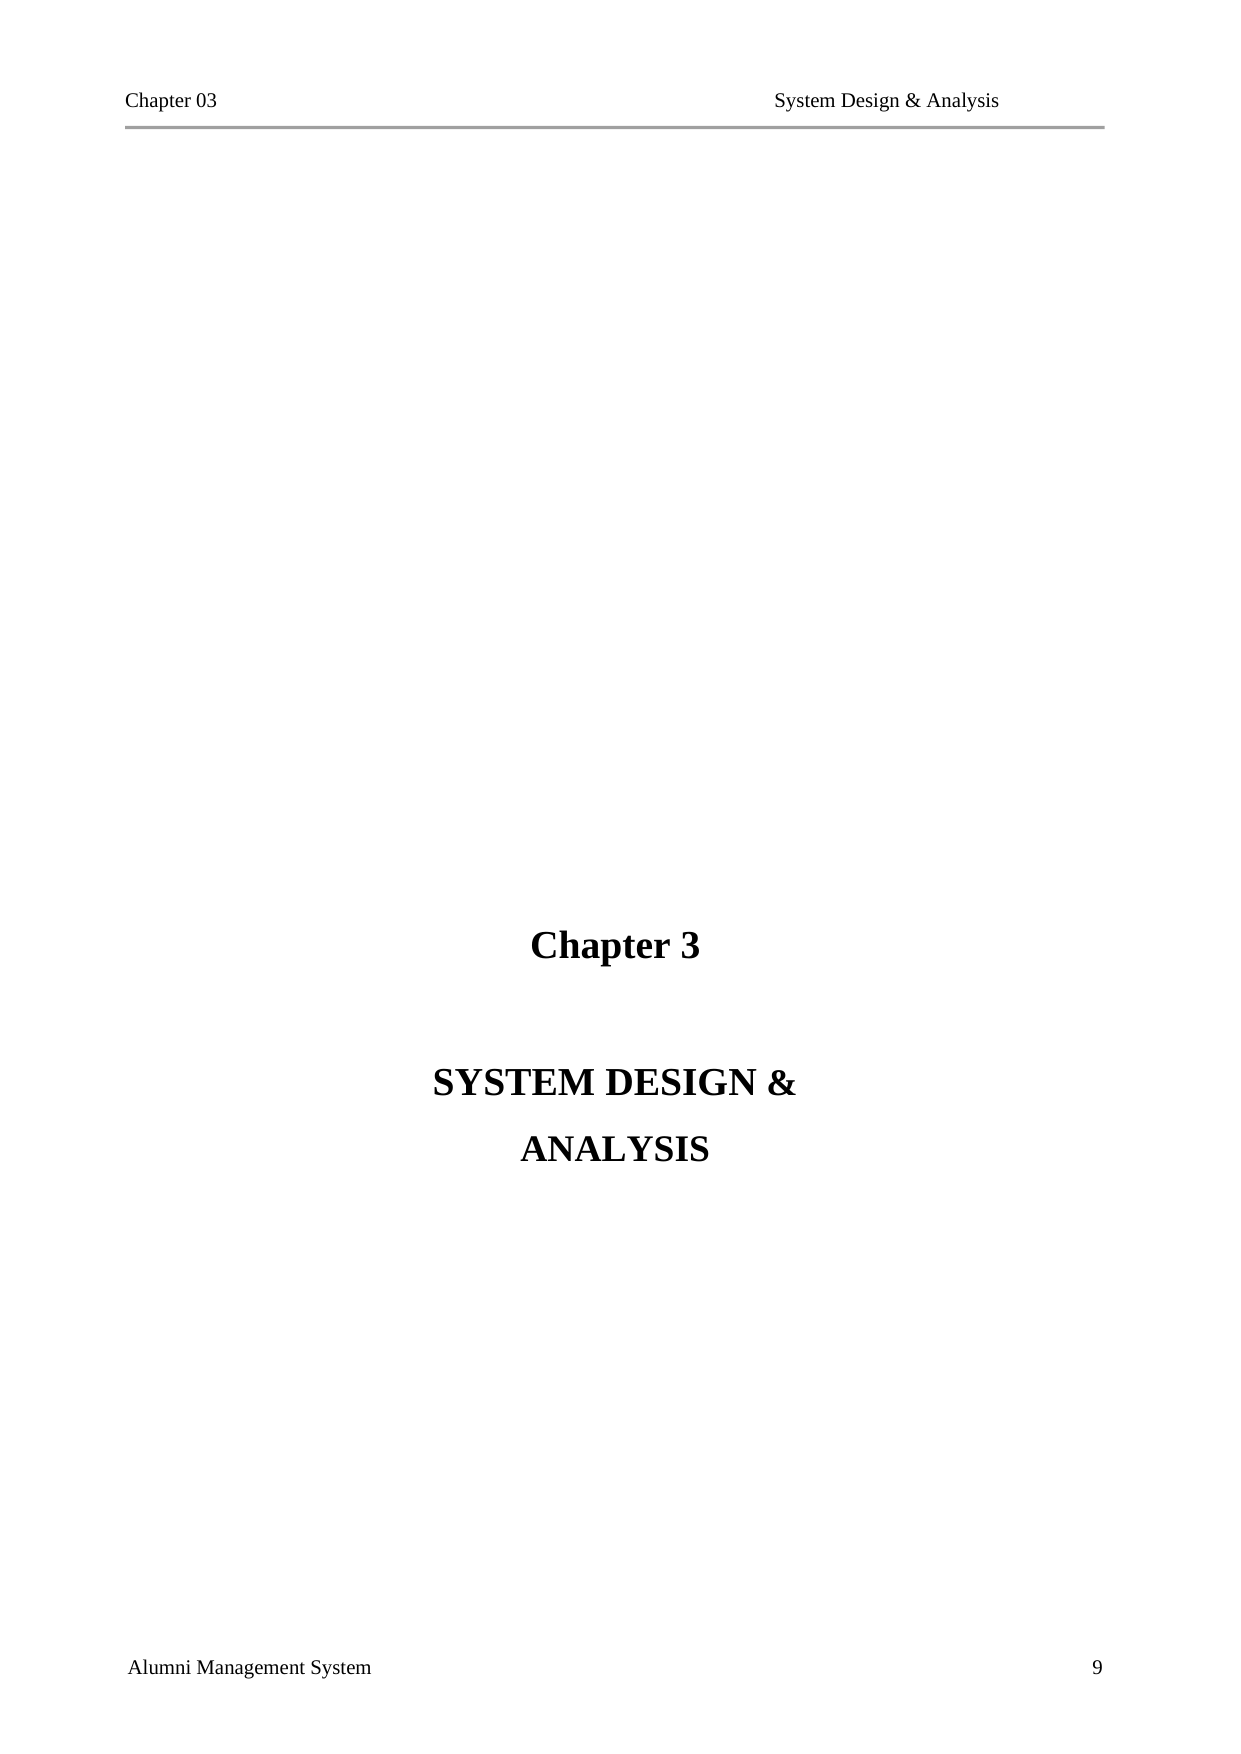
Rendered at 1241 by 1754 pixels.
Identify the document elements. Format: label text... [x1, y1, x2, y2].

text SYSTEM DESIGN & [125, 1058, 1105, 1103]
text Analysis [125, 1126, 1105, 1169]
text Chapter 3 [125, 921, 1105, 967]
